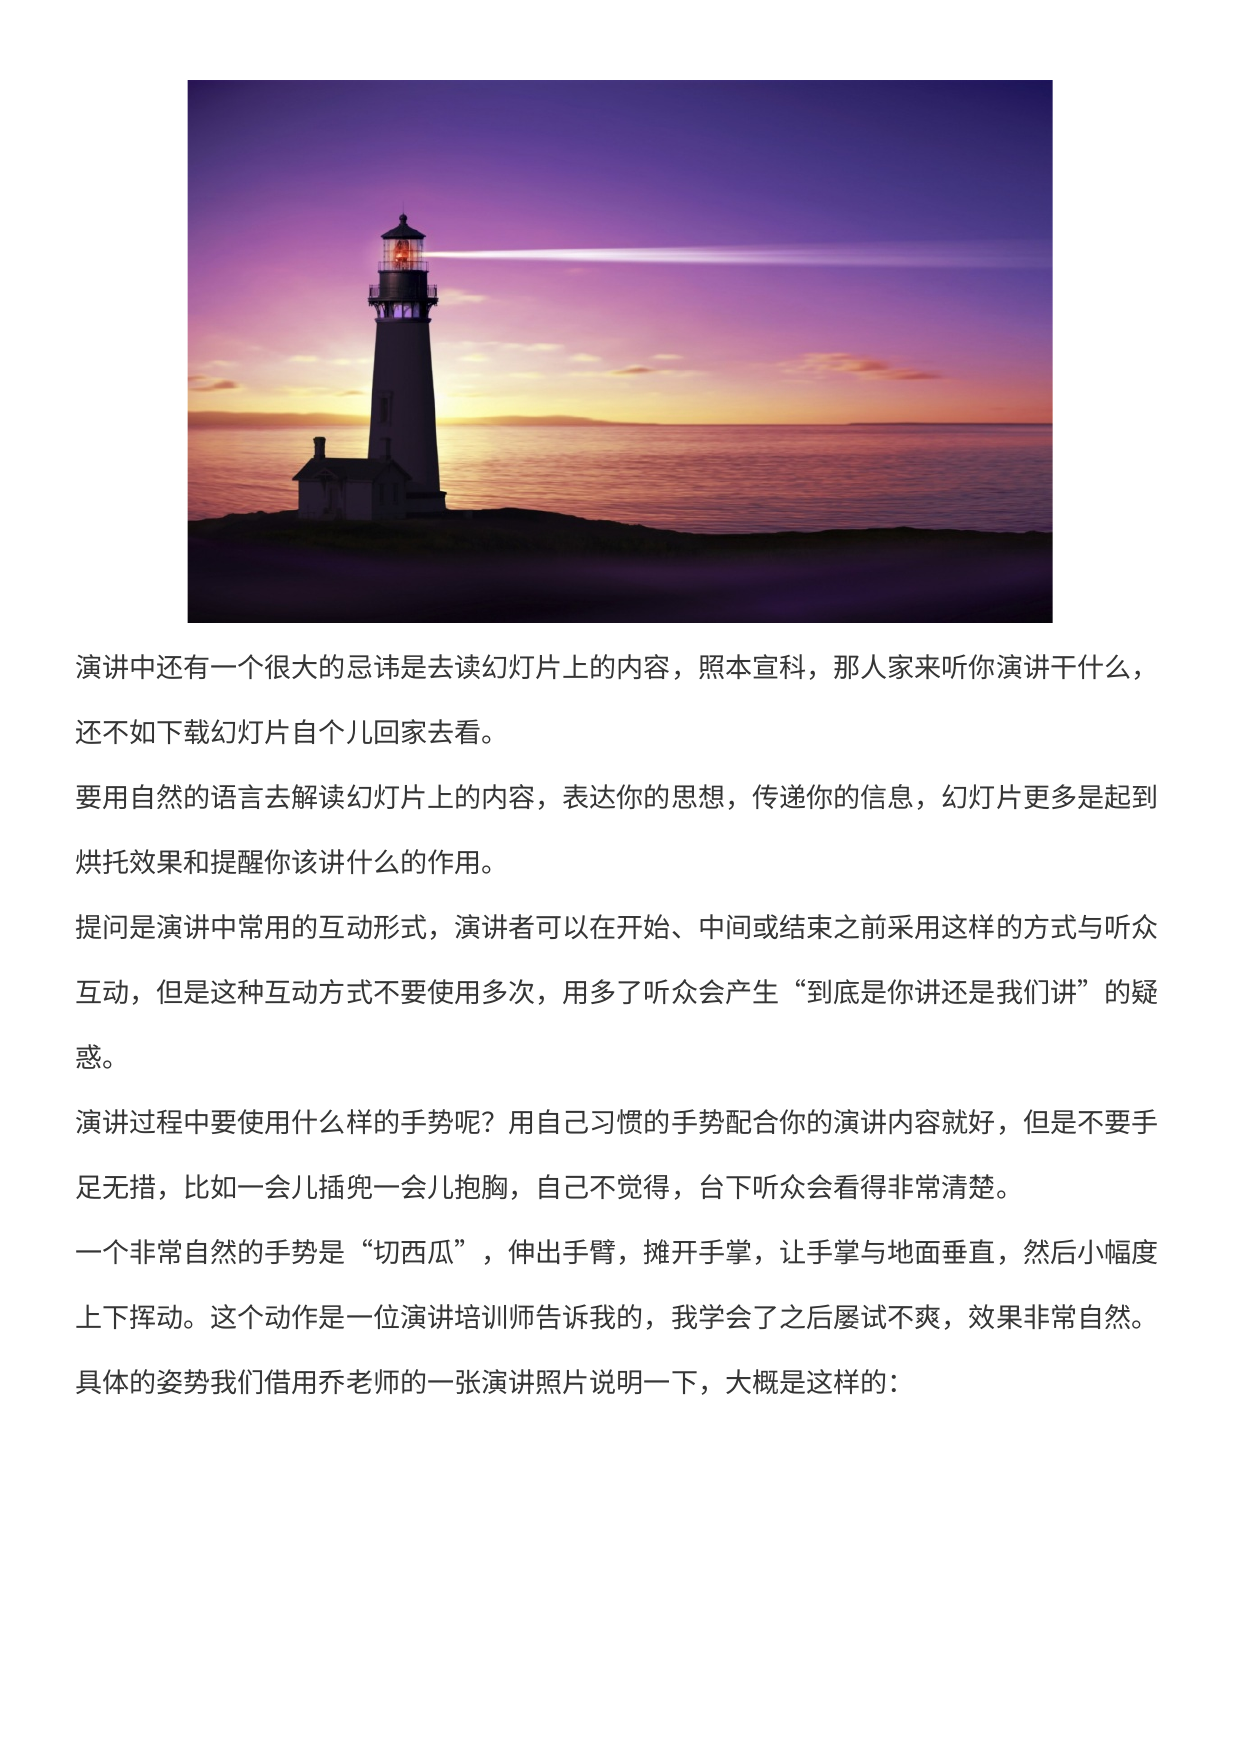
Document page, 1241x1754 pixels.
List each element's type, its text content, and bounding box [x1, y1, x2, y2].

text 具体的姿势我们借用乔老师的一张演讲照片说明一下，大概是这样的： [75, 1348, 1165, 1413]
text 演讲中还有一个很大的忌讳是去读幻灯片上的内容，照本宣科，那人家来听你演讲干什么，还不如下载幻灯片自个儿回家去看。 [75, 633, 1165, 763]
text 提问是演讲中常用的互动形式，演讲者可以在开始、中间或结束之前采用这样的方式与听众互动，但是这种互动方式不要使用多次，用多了听众会产生“到底是你讲还是我们讲”的疑惑。 [75, 893, 1165, 1088]
text 要用自然的语言去解读幻灯片上的内容，表达你的思想，传递你的信息，幻灯片更多是起到烘托效果和提醒你该讲什么的作用。 [75, 763, 1165, 893]
text 演讲过程中要使用什么样的手势呢？用自己习惯的手势配合你的演讲内容就好，但是不要手足无措，比如一会儿插兜一会儿抱胸，自己不觉得，台下听众会看得非常清楚。 [75, 1088, 1165, 1218]
picture [187, 80, 1053, 623]
text 一个非常自然的手势是“切西瓜”，伸出手臂，摊开手掌，让手掌与地面垂直，然后小幅度上下挥动。这个动作是一位演讲培训师告诉我的，我学会了之后屡试不爽，效果非常自然。 [75, 1218, 1165, 1348]
